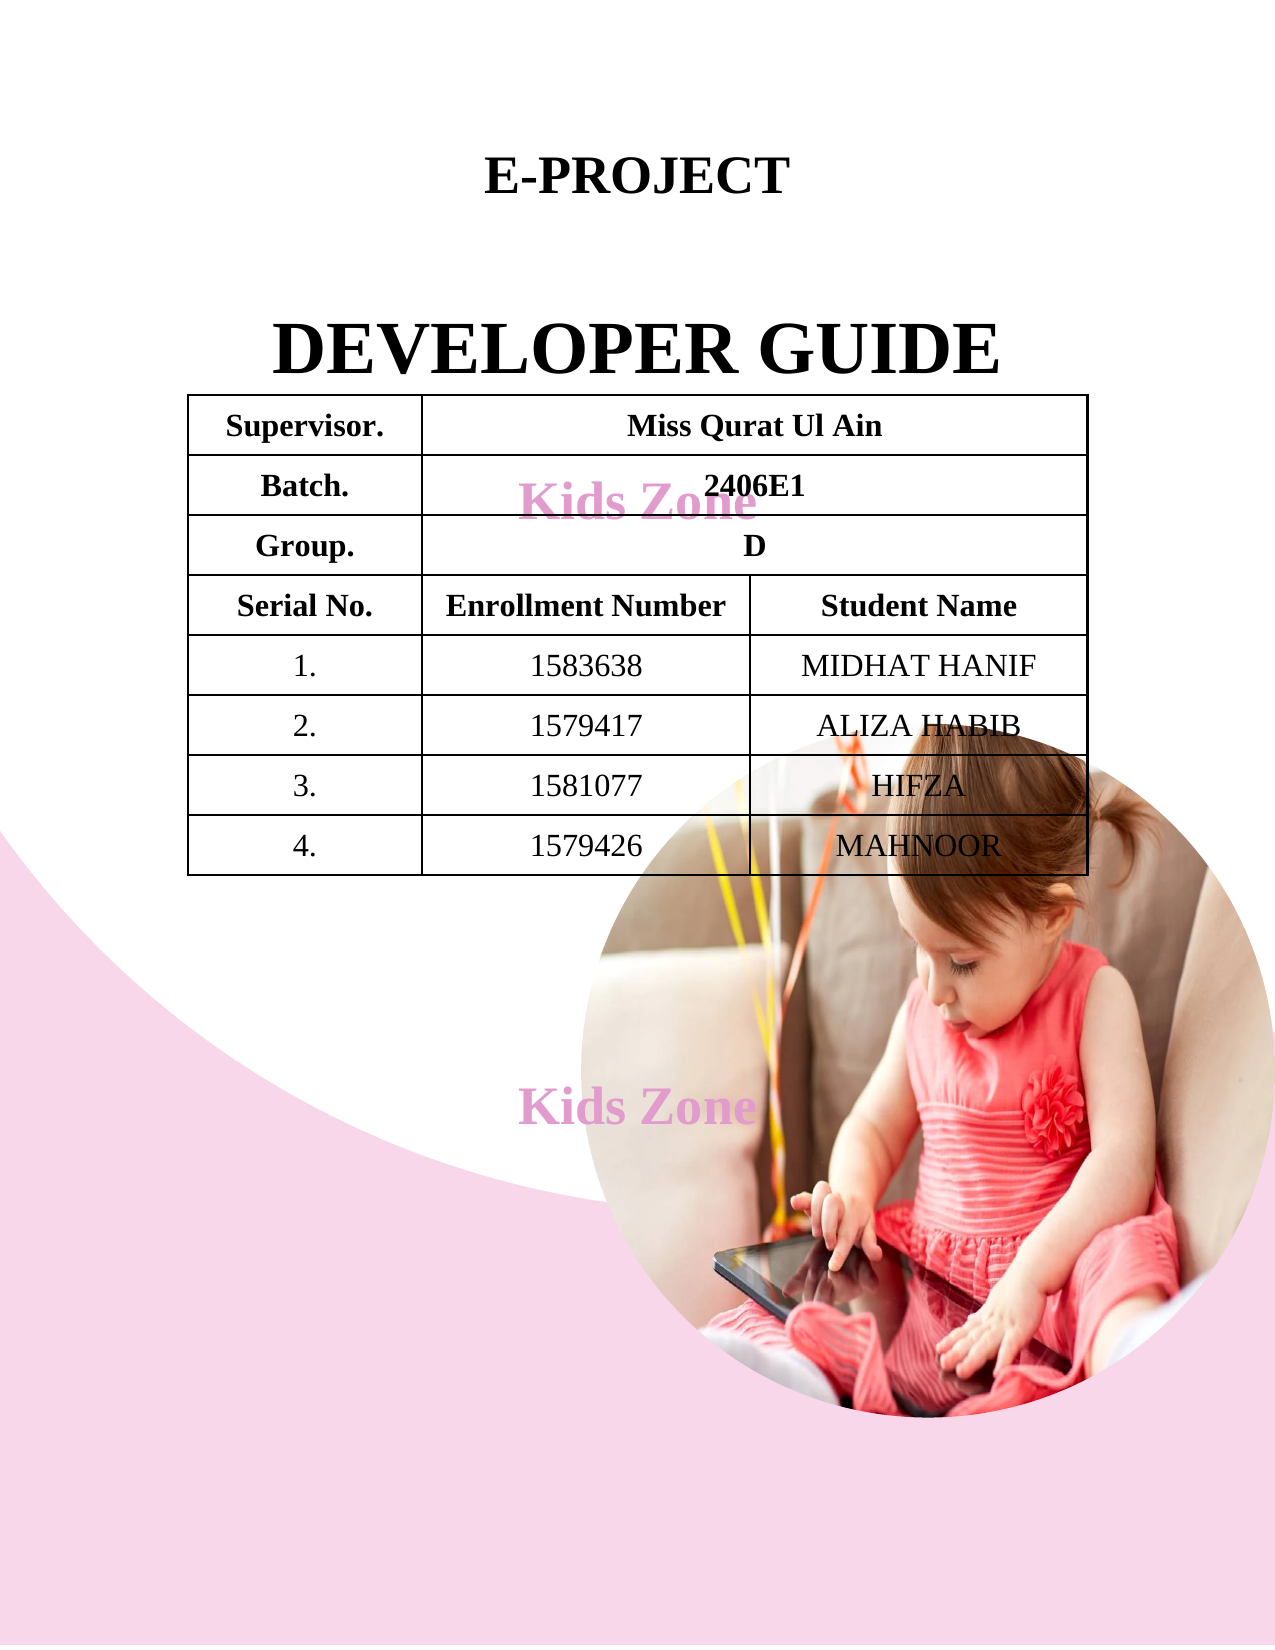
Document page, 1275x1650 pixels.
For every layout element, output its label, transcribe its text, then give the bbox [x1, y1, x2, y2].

table_cell 4. [189, 816, 421, 873]
table_cell 1583638 [423, 636, 749, 693]
table_cell Enrollment Number [423, 576, 749, 633]
table_cell 2. [189, 696, 421, 753]
table_cell 1. [189, 636, 421, 693]
picture [585, 1101, 594, 1122]
table_cell ALIZA HABIB [751, 696, 1086, 753]
table_cell MIDHAT HANIF [751, 636, 1086, 693]
table_cell HIFZA [751, 756, 1086, 813]
table_cell 1579417 [423, 696, 749, 753]
table_cell Student Name [751, 576, 1086, 633]
table_cell MAHNOOR [751, 816, 1086, 873]
table_cell 3. [189, 756, 421, 813]
table_cell 2406E1 [423, 456, 1086, 513]
table_cell Batch. [189, 456, 421, 513]
table_cell 1579426 [423, 816, 749, 873]
table_header Supervisor. [189, 396, 421, 453]
picture [581, 763, 1275, 1418]
table_cell D [423, 516, 1086, 573]
table_cell 1581077 [423, 756, 749, 813]
table_cell Serial No. [189, 576, 421, 633]
table_cell Group. [189, 516, 421, 573]
table_header Miss Qurat Ul Ain [423, 396, 1086, 453]
